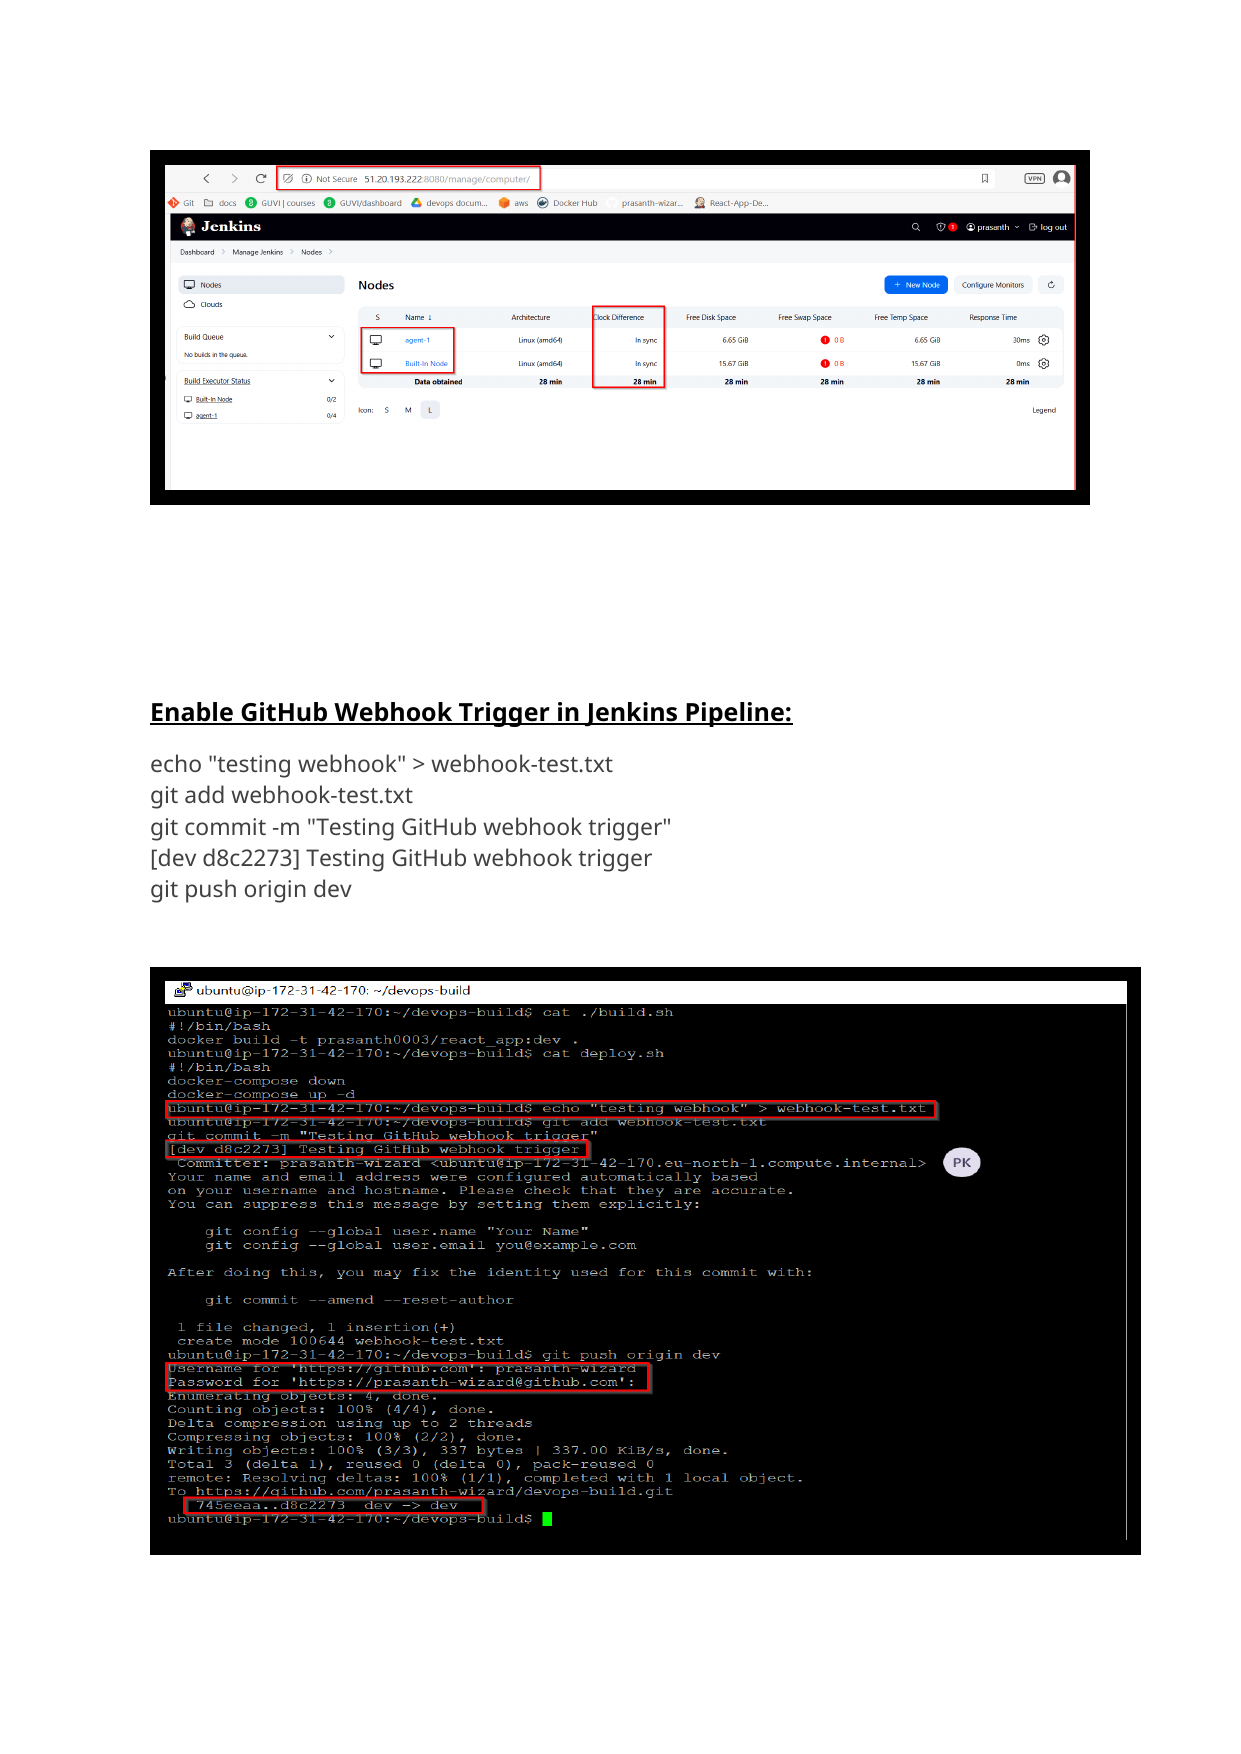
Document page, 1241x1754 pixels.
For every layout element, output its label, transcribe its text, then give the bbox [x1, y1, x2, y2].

picture [165, 981, 1127, 1540]
text git commit -m "Testing GitHub webhook trigger" [150, 810, 1090, 842]
text git push origin dev [150, 873, 1090, 904]
text echo "testing webhook" > webhook-test.txt [150, 748, 1090, 779]
text Enable GitHub Webhook Trigger in Jenkins Pipeline: [150, 694, 1090, 728]
text [dev d8c2273] Testing GitHub webhook trigger [150, 842, 1090, 873]
picture [165, 165, 1076, 490]
text git add webhook-test.txt [150, 779, 1090, 810]
